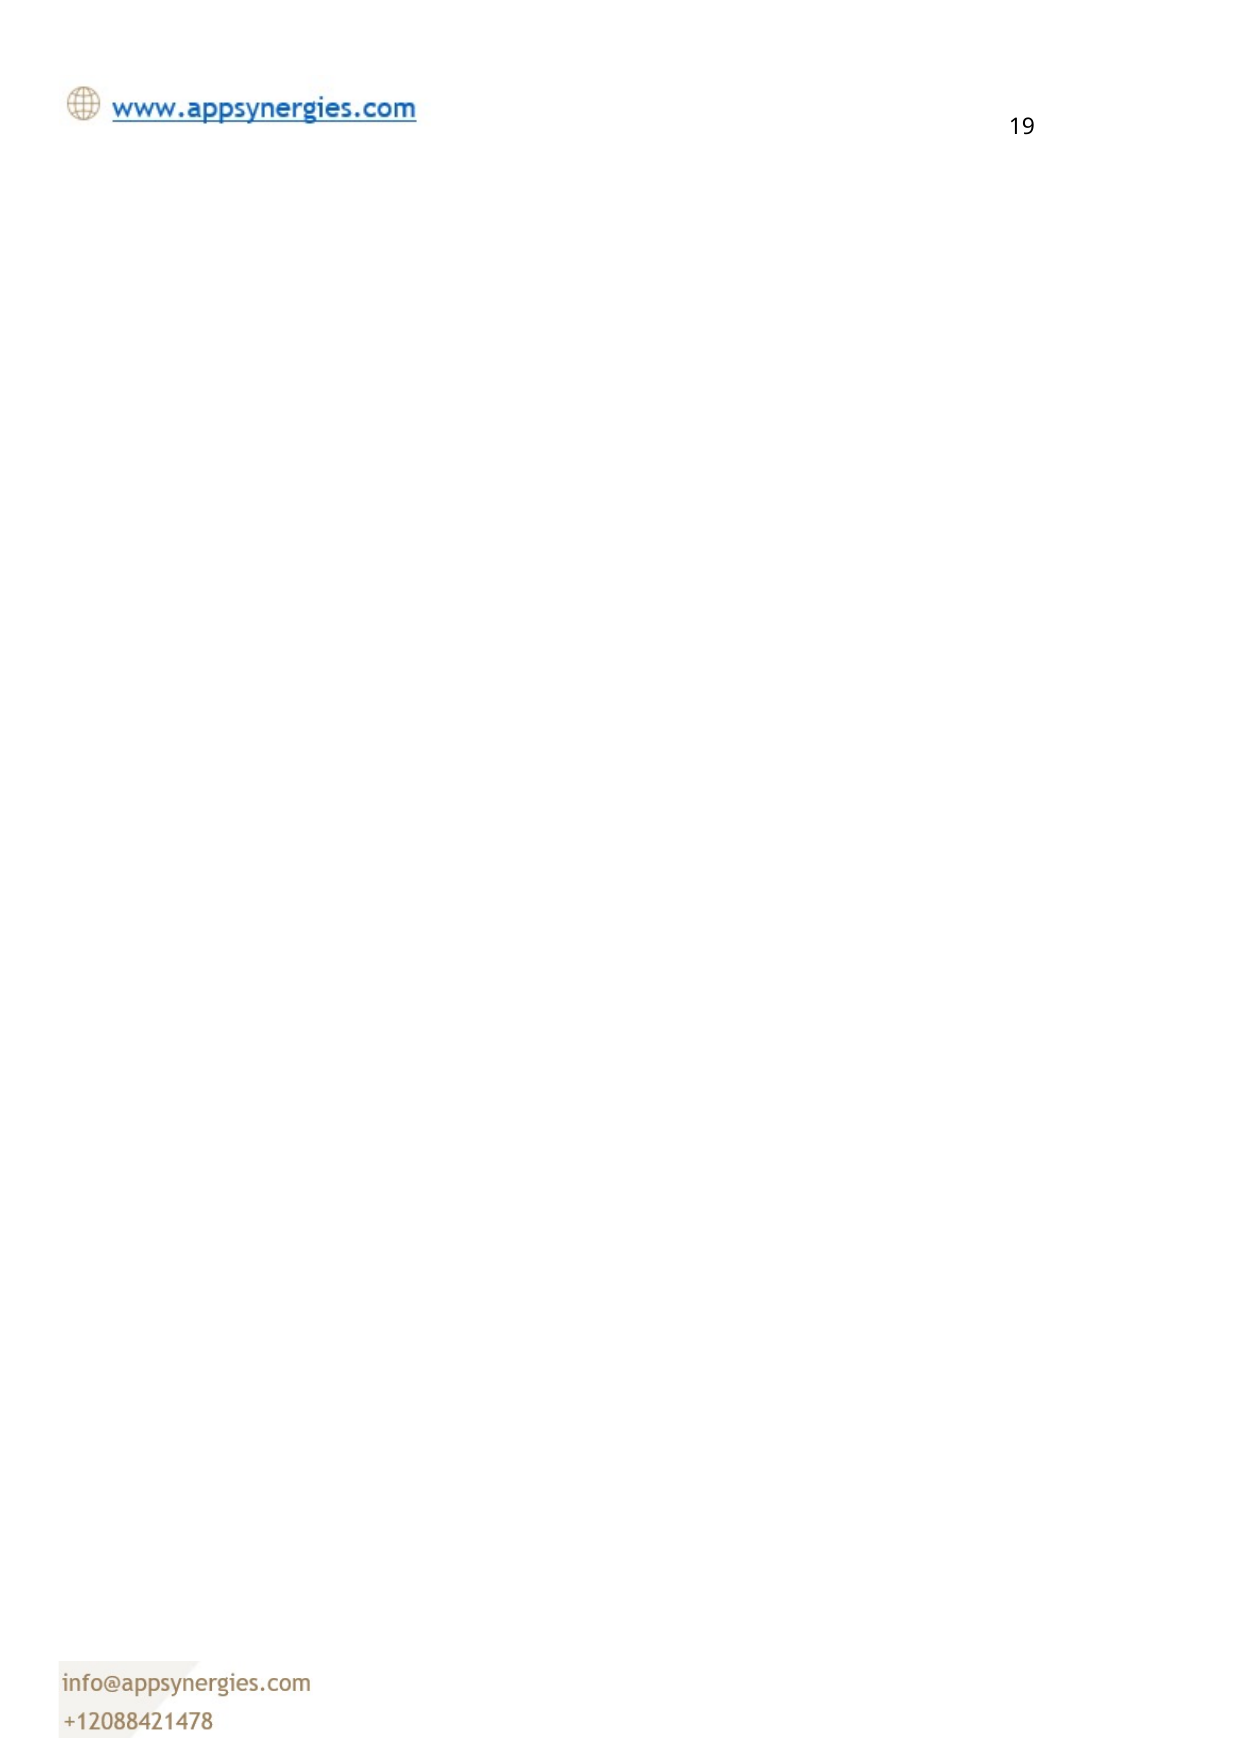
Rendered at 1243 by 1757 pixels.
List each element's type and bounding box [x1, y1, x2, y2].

picture [58, 75, 431, 135]
picture [58, 1661, 313, 1738]
